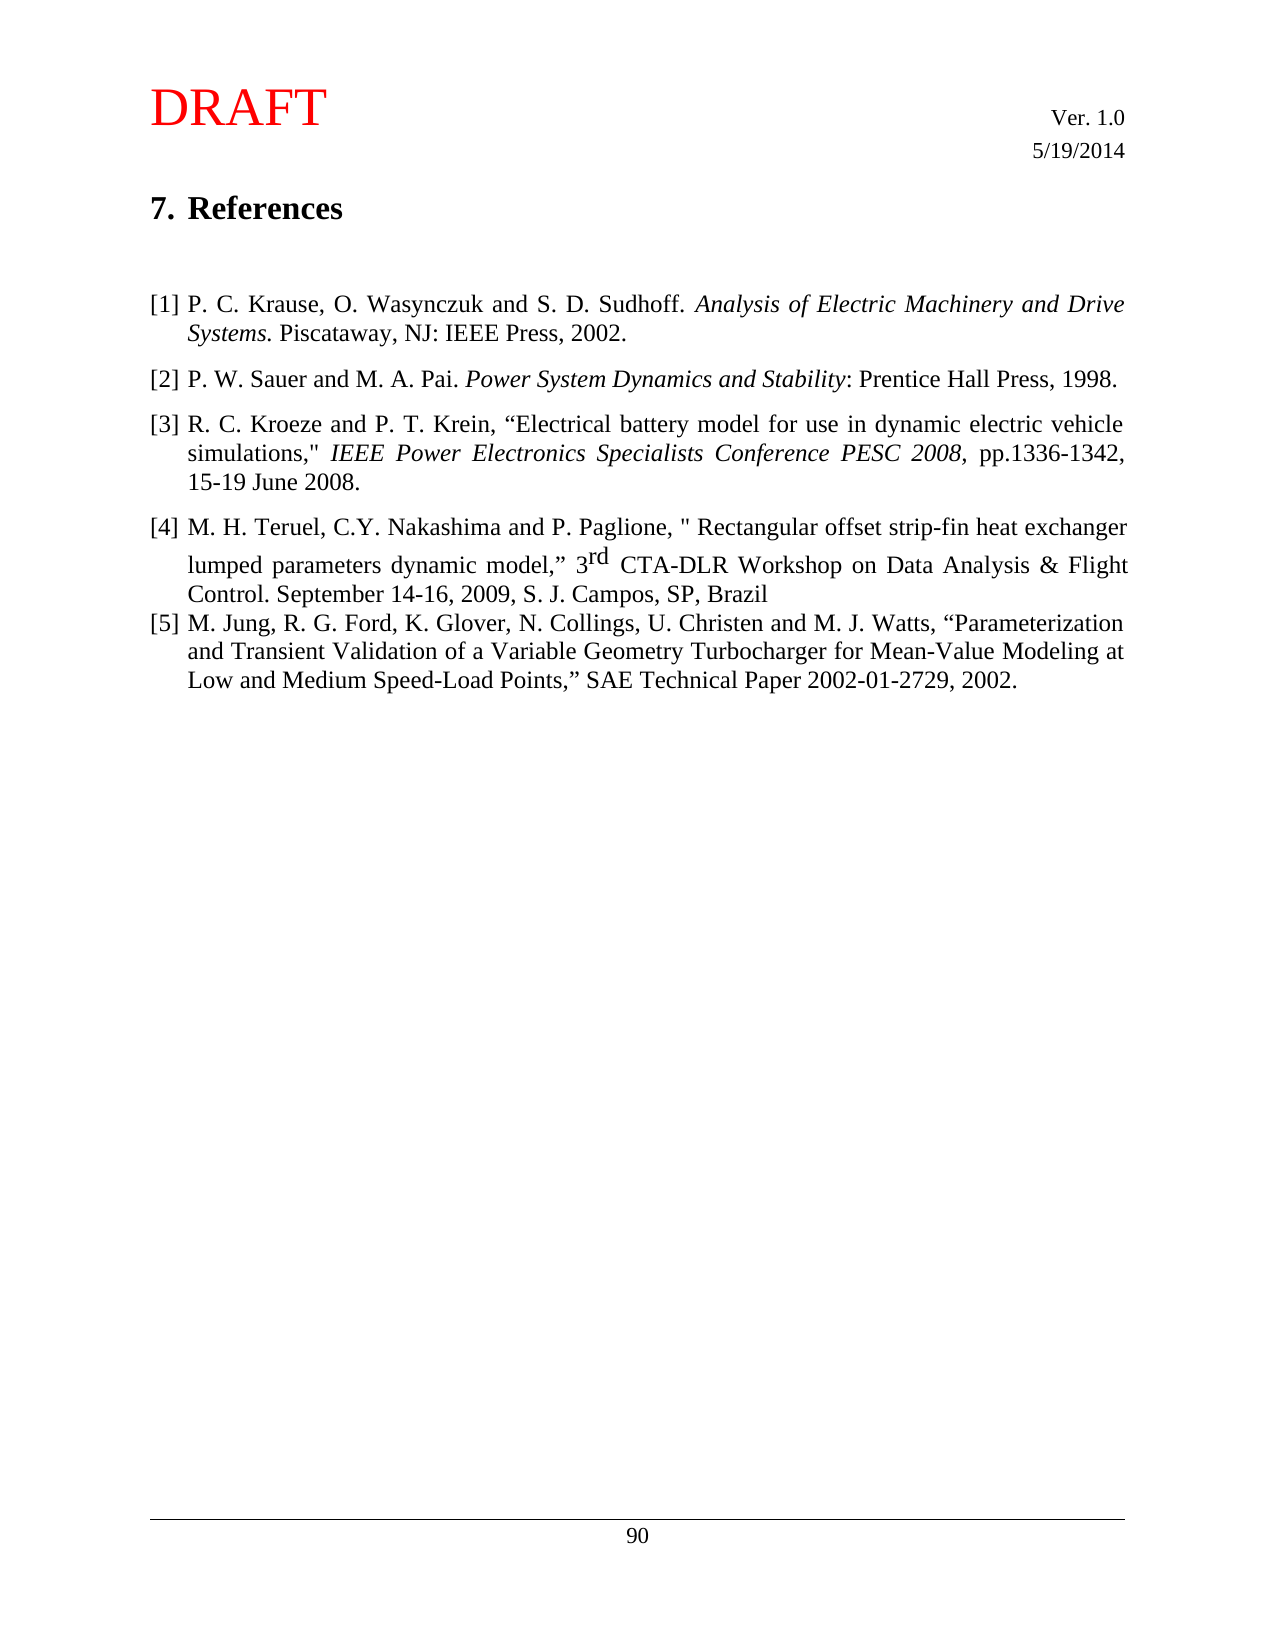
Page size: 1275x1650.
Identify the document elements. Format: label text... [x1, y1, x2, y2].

text M. Jung, R. G. Ford, K. Glover, N. Collings, U. Christen and M. J. Watts, “Parameterization and Transient Validation of a Variable Geometry Turbocharger for Mean-Value Modeling at Low and Medium Speed-Load Points,” SAE Technical Paper 2002-01-2729, 2002. [150, 608, 1125, 694]
text P. W. Sauer and M. A. Pai. Power System Dynamics and Stability: Prentice Hall Press, 1998. [150, 364, 1125, 392]
subtitle References [150, 189, 1125, 227]
text P. C. Krause, O. Wasynczuk and S. D. Sudhoff. Analysis of Electric Machinery and Drive Systems. Piscataway, NJ: IEEE Press, 2002. [150, 289, 1125, 347]
text M. H. Teruel, C.Y. Nakashima and P. Paglione, " Rectangular offset strip-fin heat exchanger lumped parameters dynamic model,” 3rd CTA-DLR Workshop on Data Analysis & Flight Control. September 14-16, 2009, S. J. Campos, SP, Brazil [150, 512, 1128, 608]
text R. C. Kroeze and P. T. Krein, “Electrical battery model for use in dynamic electric vehicle simulations," IEEE Power Electronics Specialists Conference PESC 2008, pp.1336-1342, 15-19 June 2008. [150, 409, 1125, 495]
